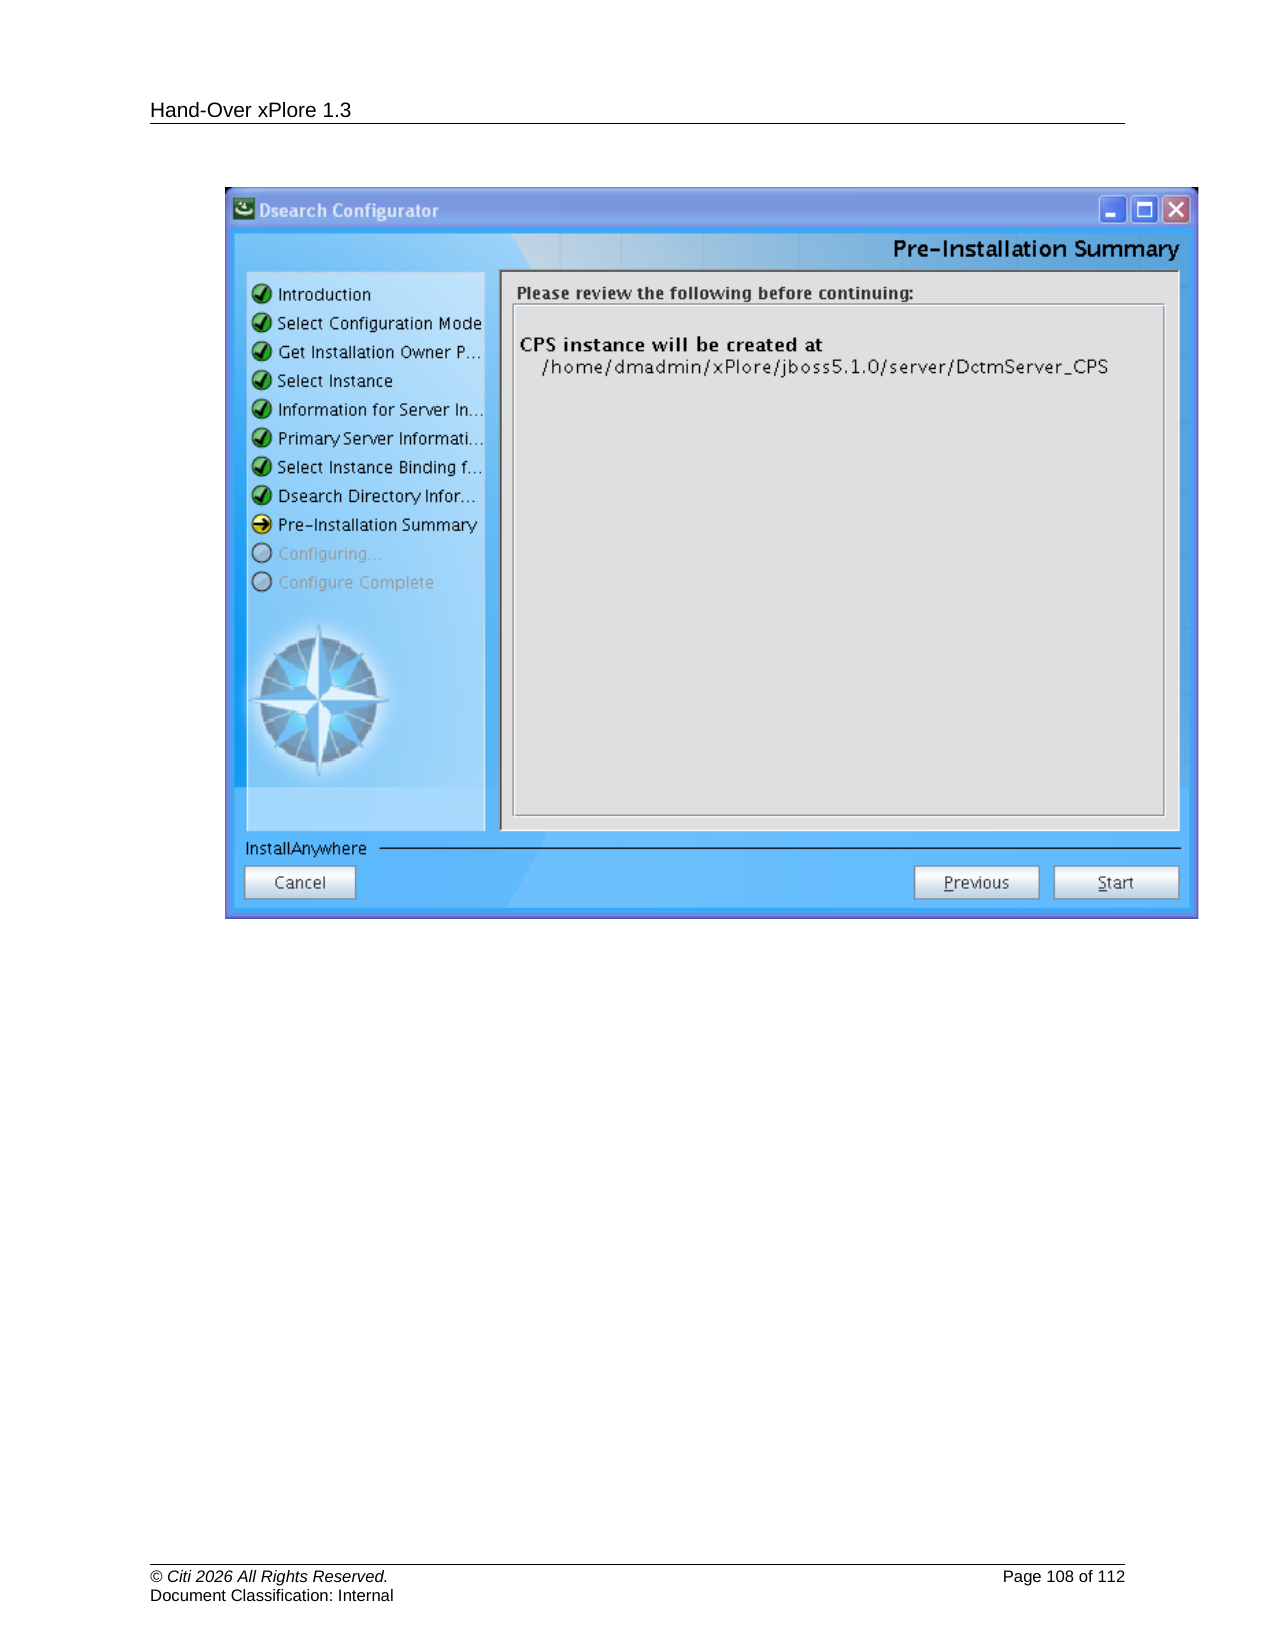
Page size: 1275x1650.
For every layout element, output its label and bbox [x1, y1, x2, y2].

picture [225, 187, 1199, 919]
